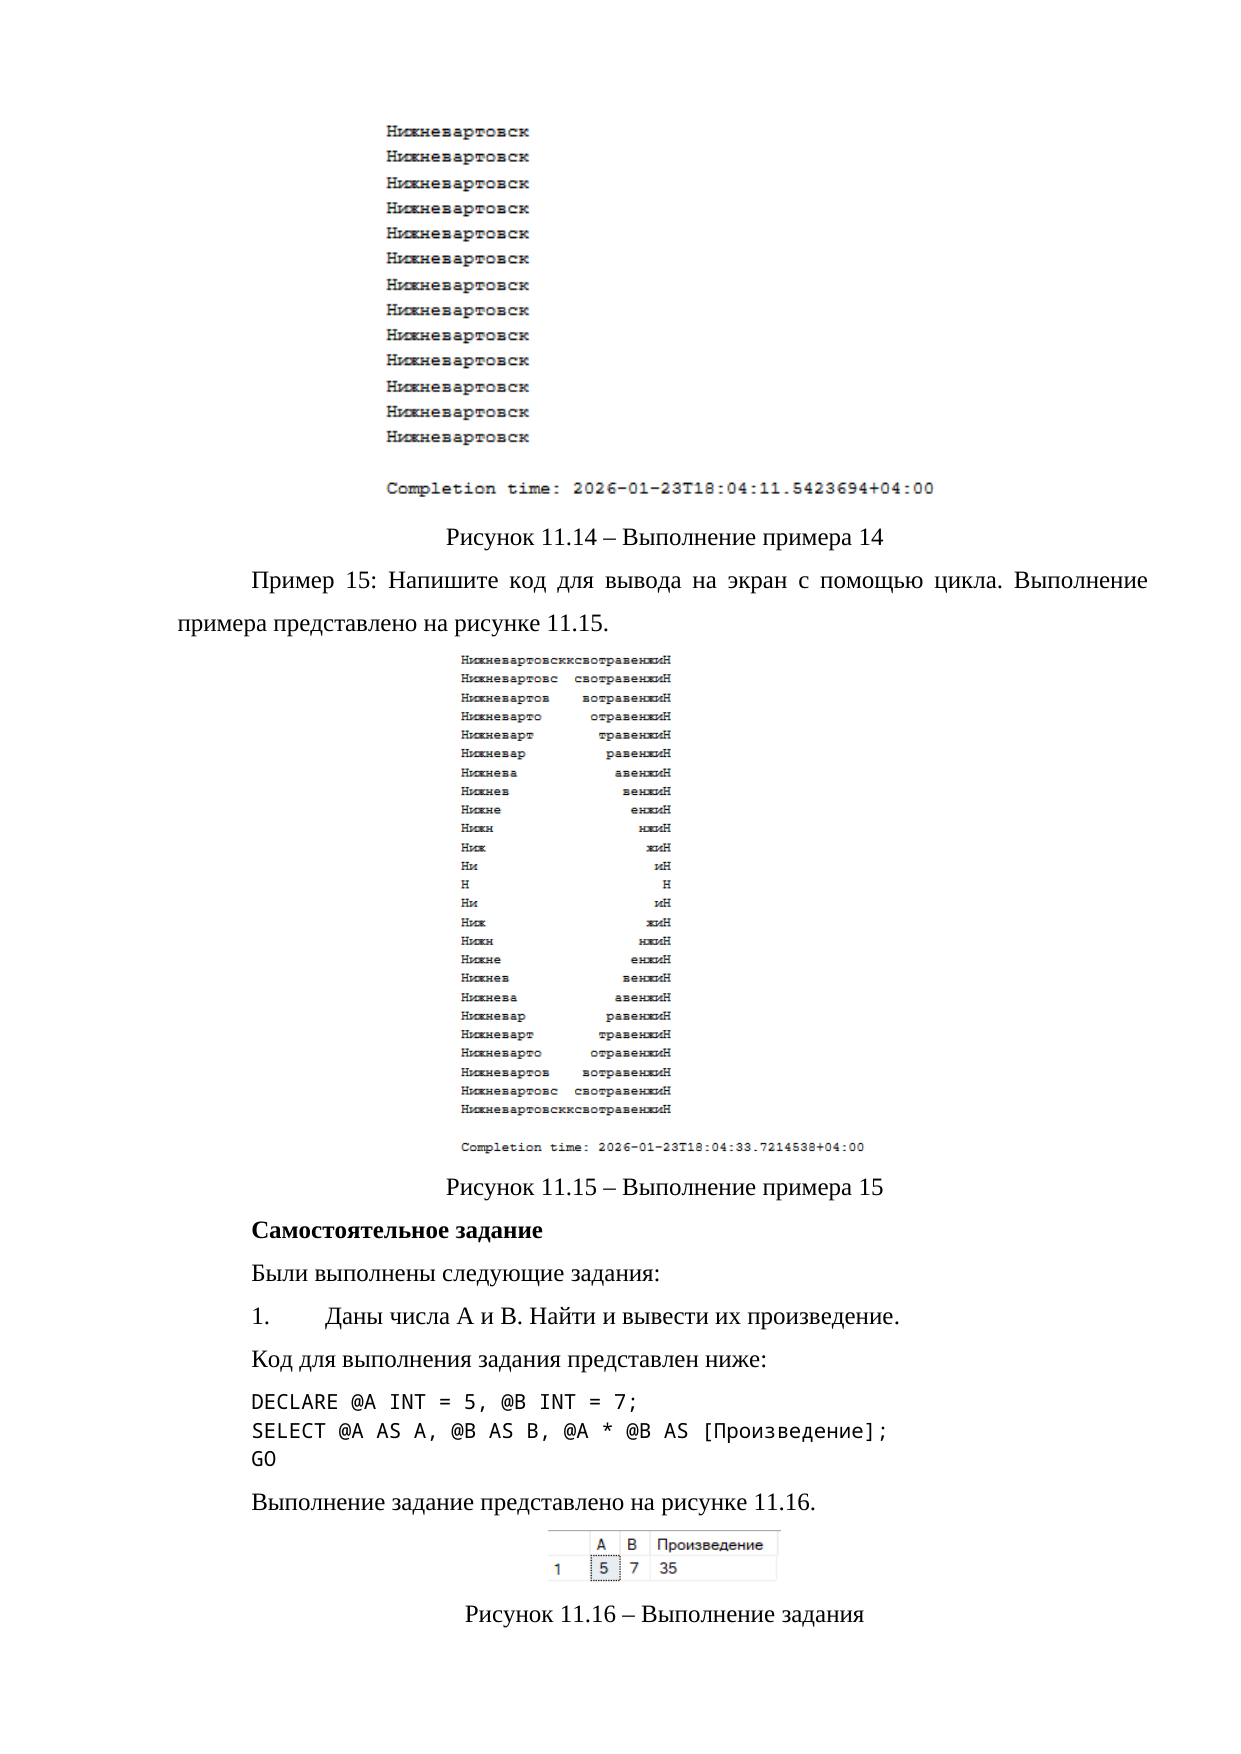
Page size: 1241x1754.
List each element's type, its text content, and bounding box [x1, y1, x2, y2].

picture [547, 1530, 781, 1585]
picture [371, 118, 958, 508]
list Выполнение задание представлено на рисунке 11.16. [177, 1487, 1152, 1516]
list Самостоятельное задание [177, 1215, 1152, 1244]
text DECLARE @A INT = 5, @B INT = 7; [251, 1387, 1152, 1416]
list Рисунок 11.15 – Выполнение примера 15 [177, 1172, 1152, 1201]
list Были выполнены следующие задания: [177, 1258, 1152, 1287]
text Пример 15: Напишите код для вывода на экран с помощью цикла. Выполнение примера представлено на рисунке 11.15. [177, 565, 1149, 637]
list Код для выполнения задания представлен ниже: [177, 1344, 1152, 1373]
list Даны числа A и B. Найти и вывести их произведение. [177, 1301, 1152, 1330]
list Рисунок 11.14 – Выполнение примера 14 [177, 522, 1152, 550]
text SELECT @A AS A, @B AS B, @A * @B AS [Произведение]; [251, 1416, 1152, 1444]
picture [453, 651, 876, 1158]
list Рисунок 11.16 – Выполнение задания [177, 1599, 1152, 1628]
text GO [251, 1444, 1152, 1473]
